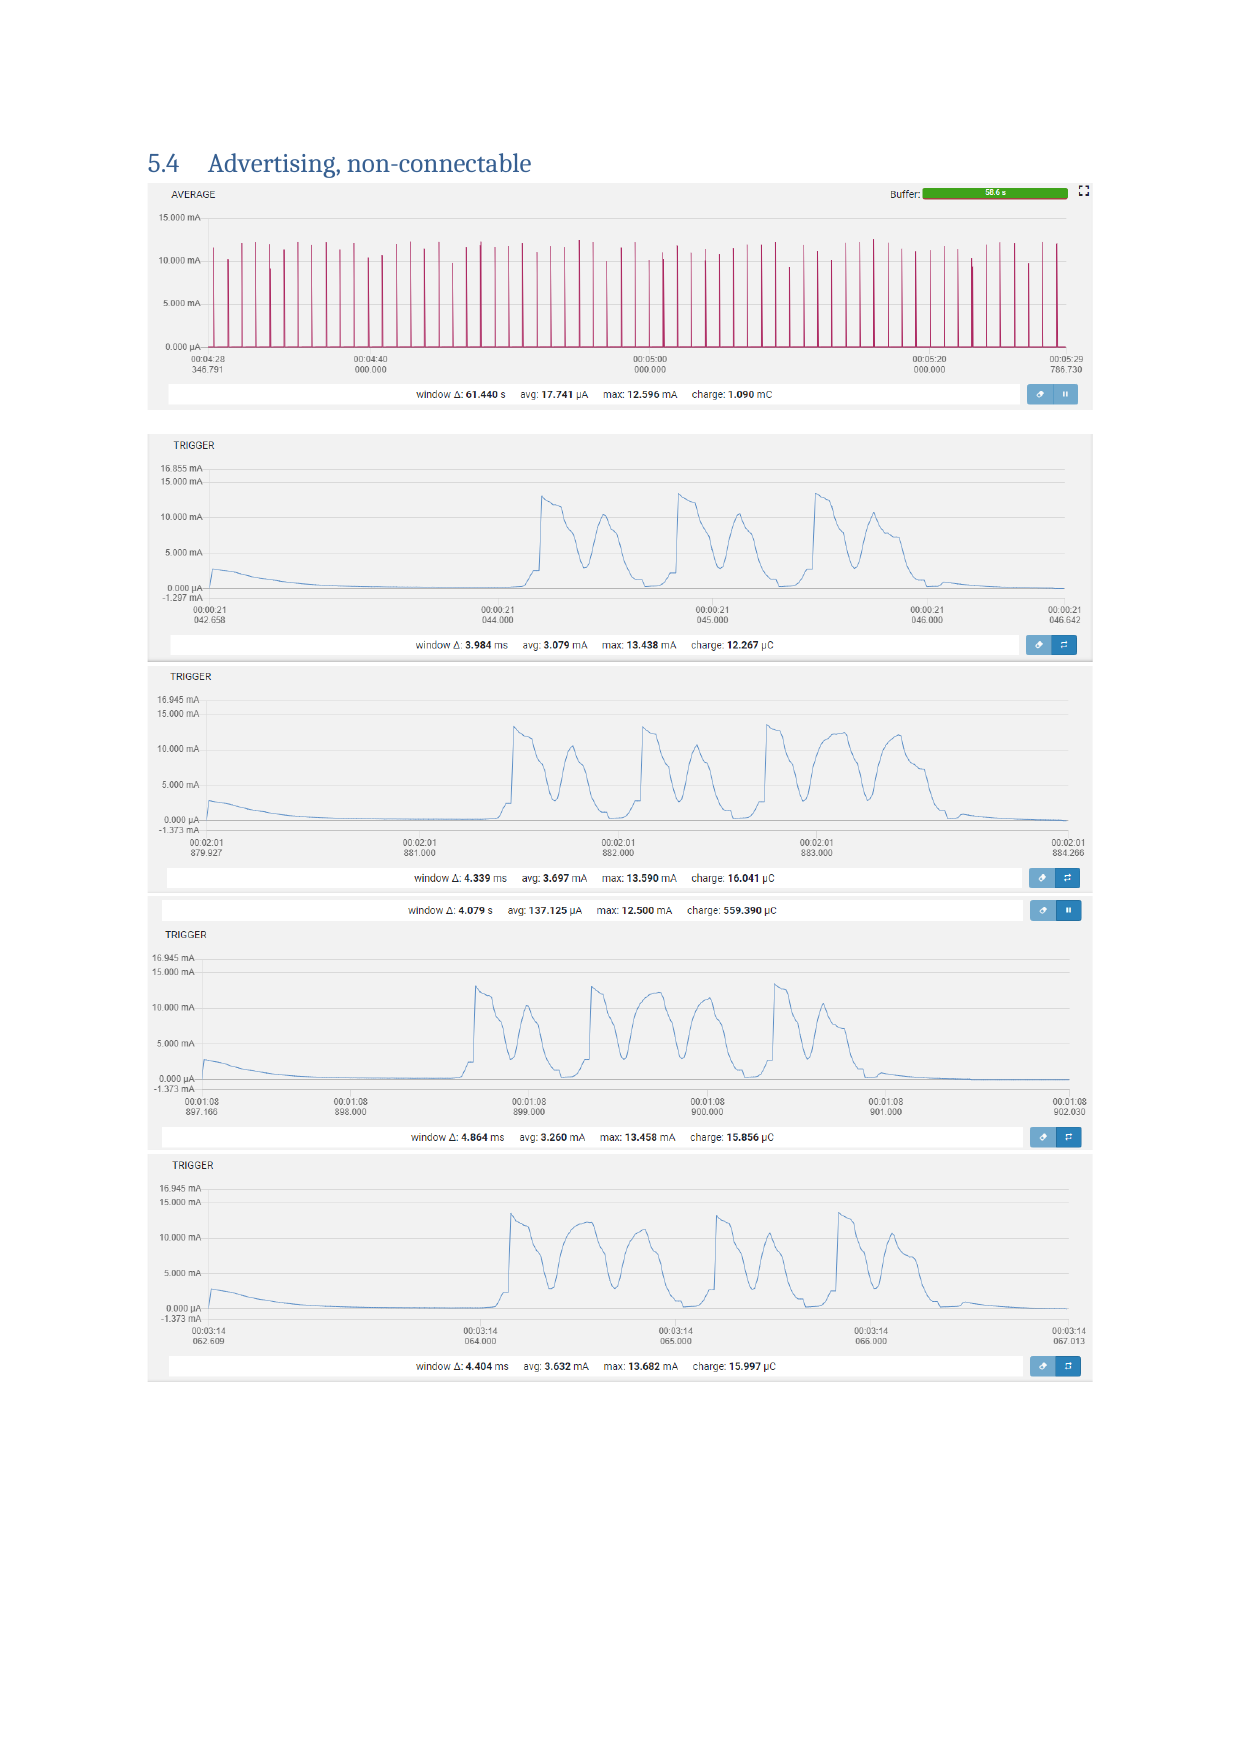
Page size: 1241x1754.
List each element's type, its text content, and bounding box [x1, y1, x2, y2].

subtitle Advertising, non-connectable [148, 148, 1093, 179]
picture [147, 183, 1093, 410]
picture [147, 896, 1093, 1150]
picture [147, 434, 1093, 662]
picture [147, 1154, 1093, 1382]
picture [147, 666, 1093, 893]
